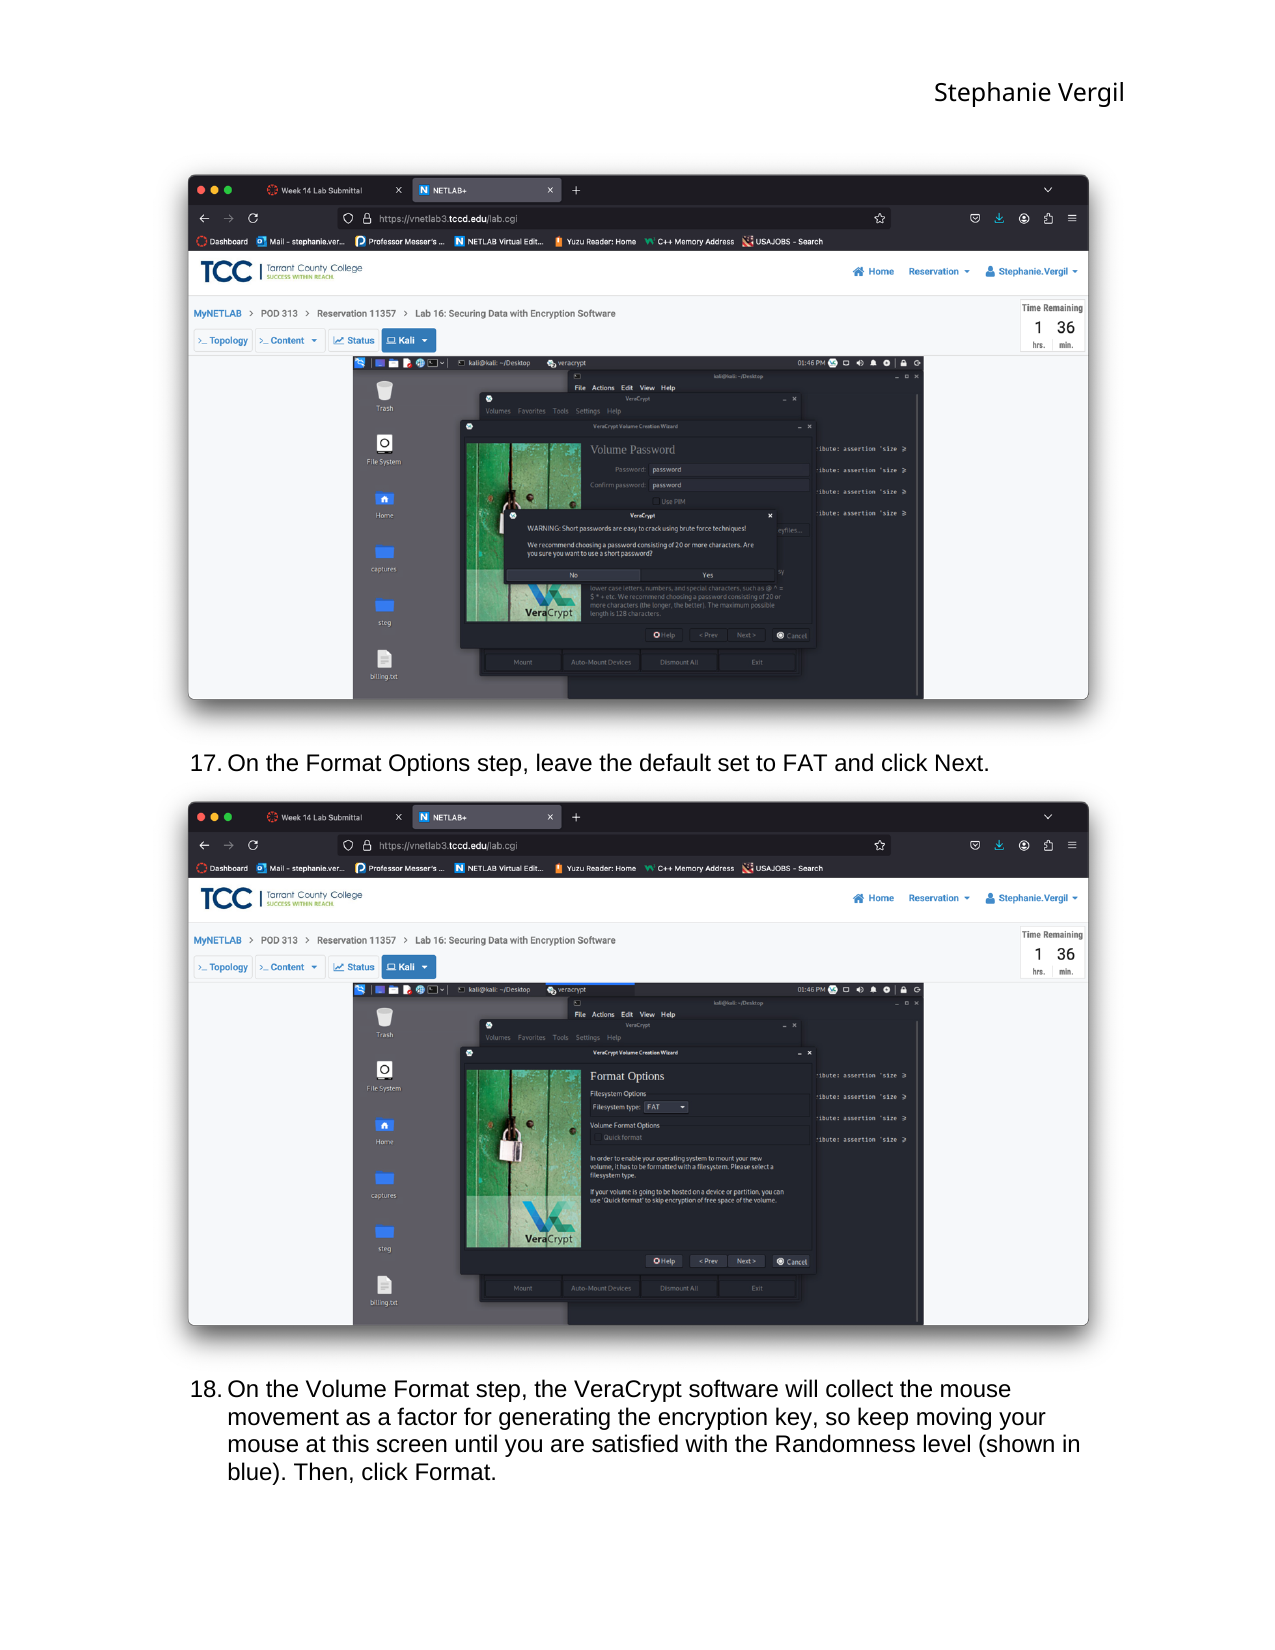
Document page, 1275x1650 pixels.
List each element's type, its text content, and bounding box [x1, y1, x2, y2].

list On the Format Options step, leave the default set to FAT and click Next. [189, 749, 1125, 776]
list On the Volume Format step, the VeraCrypt software will collect the mouse movement as a factor for generating the encryption key, so keep moving your mouse at this screen until you are satisfied with the Randomness level (shown in blue). Then, click Format. [189, 1375, 1125, 1485]
picture [150, 150, 1125, 749]
picture [150, 776, 1125, 1375]
